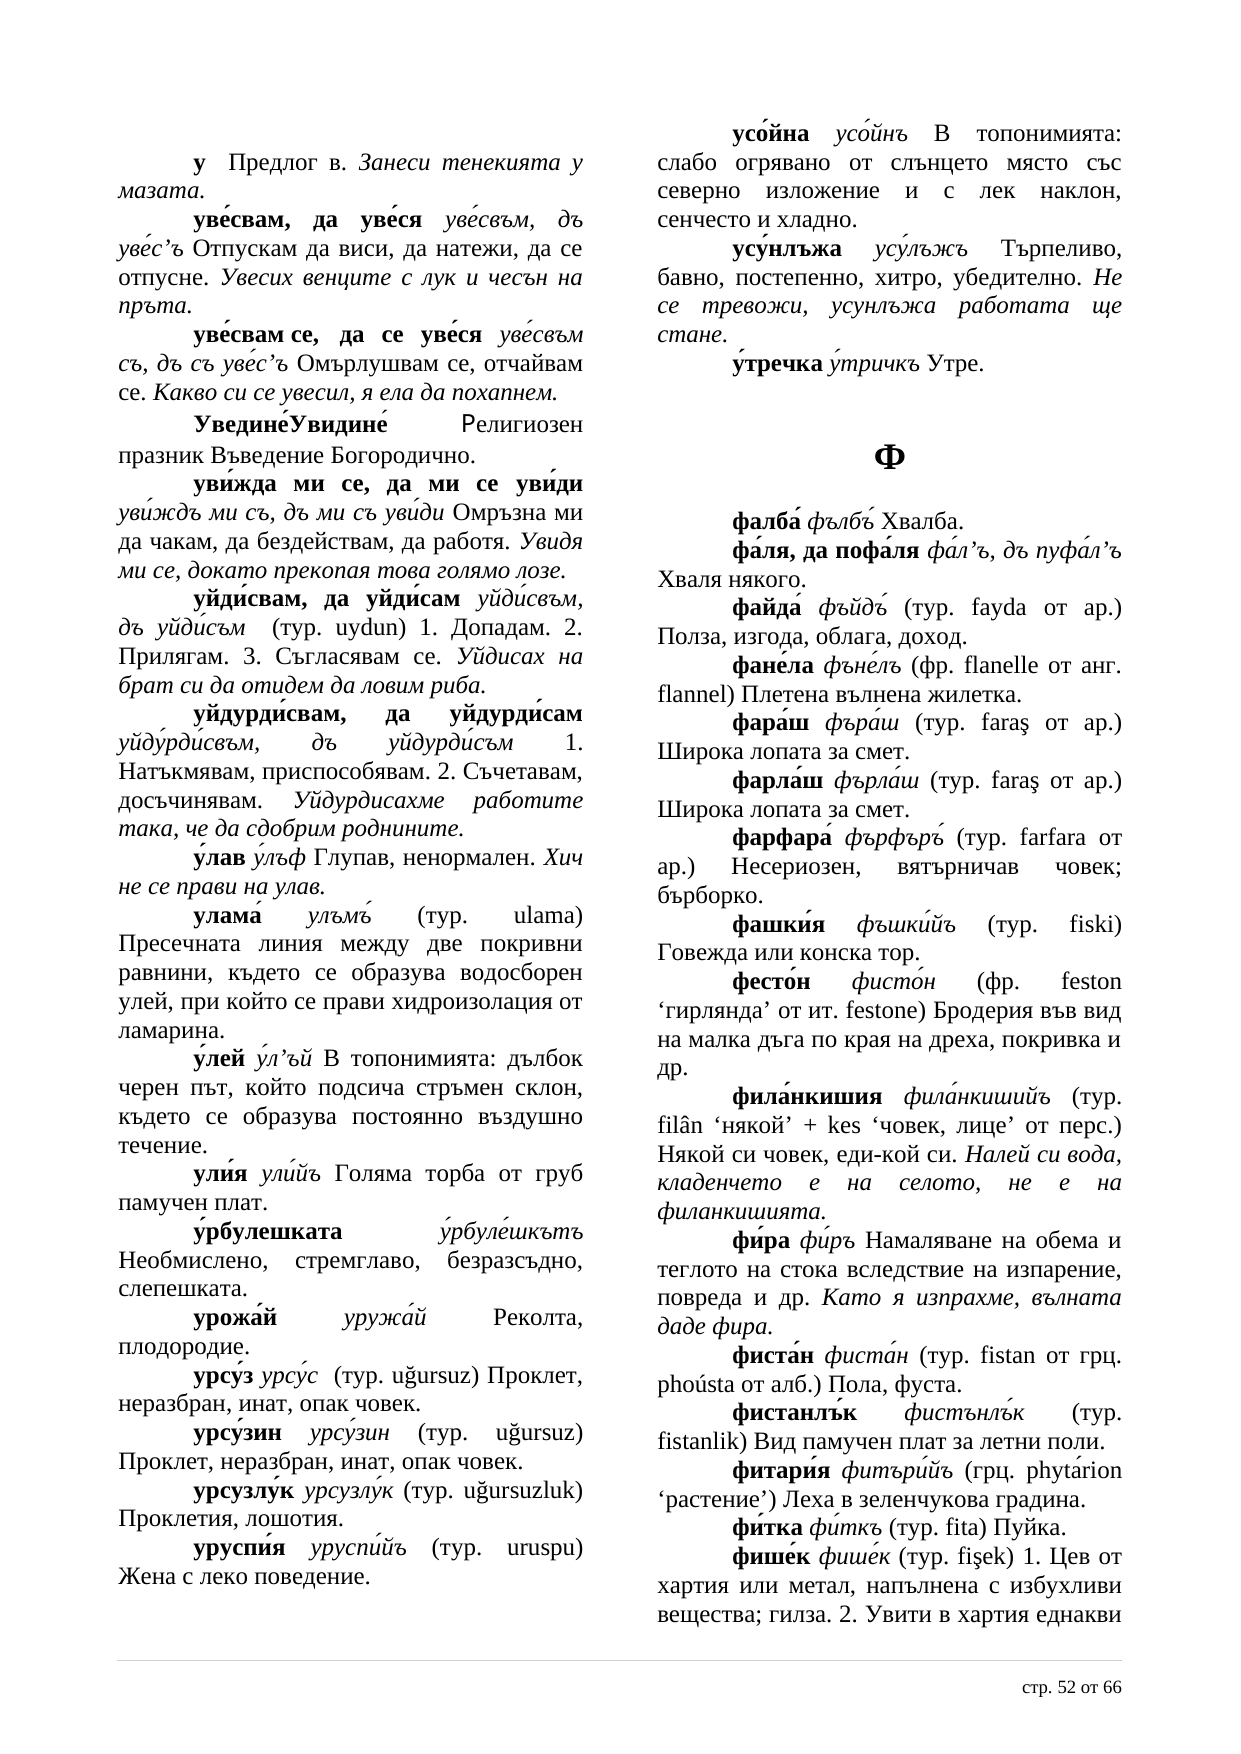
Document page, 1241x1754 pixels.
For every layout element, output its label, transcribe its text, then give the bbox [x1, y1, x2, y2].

text урсузлу́к урсузлу́к (тур. uğursuzluk) Проклетия, лошотия. [118, 1475, 583, 1532]
text фара́ш фъра́ш (тур. faraş от ар.) Широка лопата за смет. [657, 707, 1122, 765]
text урсу́з урсу́с (тур. uğursuz) Проклет, неразбран, инат, опак човек. [118, 1360, 583, 1417]
text фи́тка фи́ткъ (тур. fita) Пуйка. [657, 1512, 1122, 1541]
text фашки́я фъшки́йъ (тур. fiski) Говежда или конска тор. [657, 909, 1122, 966]
subtitle Ф [657, 434, 1122, 477]
text уйди́свам, да уйди́сам уйди́свъм, дъ уйди́съм (тур. uydun) 1. Допадам. 2. Прилягам. 3. Съгласявам се. Уйдисах на брат си да отидем да ловим риба. [118, 583, 583, 698]
text фиста́н фиста́н (тур. fistan от грц. phoústa от алб.) Пола, фуста. [657, 1340, 1122, 1397]
text ули́я ули́йъ Голяма торба от груб памучен плат. [118, 1158, 583, 1216]
text фарла́ш фърла́ш (тур. faraş от ар.) Широка лопата за смет. [657, 765, 1122, 822]
text усо́йна усо́йнъ В топонимията: слабо огрявано от слънцето място със северно изложение и с лек наклон, сенчесто и хладно. [657, 118, 1122, 233]
text фарфара́ фърфъръ́ (тур. farfara от ар.) Несериозен, вятърничав човек; бърборко. [657, 822, 1122, 909]
text уве́свам, да уве́ся уве́свъм, дъ уве́с’ъ Отпускам да виси, да натежи, да се отпусне. Увесих венците с лук и чесън на пръта. [118, 204, 583, 319]
text уве́свам се, да се уве́ся уве́свъм съ, дъ съ уве́с’ъ Омърлушвам се, отчайвам се. Какво си се увесил, я ела да похапнем. [118, 319, 583, 406]
text Уведине́Увидине́ Религиозен празник Въведение Богородично. [118, 406, 583, 468]
text у́рбулешката у́рбуле́шкътъ Необмислено, стремглаво, безразсъдно, слепешката. [118, 1216, 583, 1302]
text улама́ улъмъ́ (тур. ulama) Пресечната линия между две покривни равнини, където се образува водосборен улей, при който се прави хидроизолация от ламарина. [118, 900, 583, 1043]
text фистанлъ́к фистънлъ́к (тур. fistanlik) Вид памучен плат за летни поли. [657, 1397, 1122, 1455]
text фила́нкишия фила́нкишийъ (тур. filân ‘някой’ + kes ‘човек, лице’ от перс.) Някой си човек, еди-кой си. Налей си вода, кладенчето е на селото, не е на филанкишията. [657, 1081, 1122, 1225]
text у́лав у́лъф Глупав, ненормален. Хич не се прави на улав. [118, 842, 583, 900]
text фане́ла фъне́лъ (фр. flanelle от анг. flannel) Плетена вълнена жилетка. [657, 650, 1122, 707]
text фа́ля, да пофа́ля фа́л’ъ, дъ пуфа́л’ъ Хваля някого. [657, 535, 1122, 592]
text урожа́й уружа́й Реколта, плодородие. [118, 1302, 583, 1360]
text уруспи́я уруспи́йъ (тур. uruspu) Жена с леко поведение. [118, 1532, 583, 1590]
text усу́нлъжа усу́лъжъ Търпеливо, бавно, постепенно, хитро, убедително. Не се тревожи, усунлъжа работата ще стане. [657, 233, 1122, 348]
text фалба́ фълбъ́ Хвалба. [657, 506, 1122, 535]
text у́тречка у́тричкъ Утре. [657, 348, 1122, 377]
text уви́жда ми се, да ми се уви́ди уви́ждъ ми съ, дъ ми съ уви́ди Омръзна ми да чакам, да бездействам, да работя. Увидя ми се, докато прекопая това голямо лозе. [118, 468, 583, 583]
text урсу́зин урсу́зин (тур. uğursuz) Проклет, неразбран, инат, опак човек. [118, 1417, 583, 1475]
text фи́ра фи́ръ Намаляване на обема и теглото на стока вследствие на изпарение, повреда и др. Като я изпрахме, вълната даде фира. [657, 1225, 1122, 1340]
text уйдурди́свам, да уйдурди́сам уйду́рди́свъм, дъ уйдурди́съм 1. Натъкмявам, приспособявам. 2. Съчетавам, досъчинявам. Уйдурдисахме работите така, че да сдобрим роднините. [118, 698, 583, 842]
text файда́ фъйдъ́ (тур. fayda от ар.) Полза, изгода, облага, доход. [657, 592, 1122, 650]
text у Предлог в. Занеси тенекията у мазата. [118, 147, 583, 204]
text фесто́н фисто́н (фр. feston ‘гирлянда’ от ит. festone) Бродерия във вид на малка дъга по края на дреха, покривка и др. [657, 966, 1122, 1081]
text фитари́я фитъри́йъ (грц. phytа́rion ‘растение’) Леха в зеленчукова градина. [657, 1455, 1122, 1512]
text у́лей у́л’ъй В топонимията: дълбок черен път, който подсича стръмен склон, където се образува постоянно въздушно течение. [118, 1043, 583, 1158]
